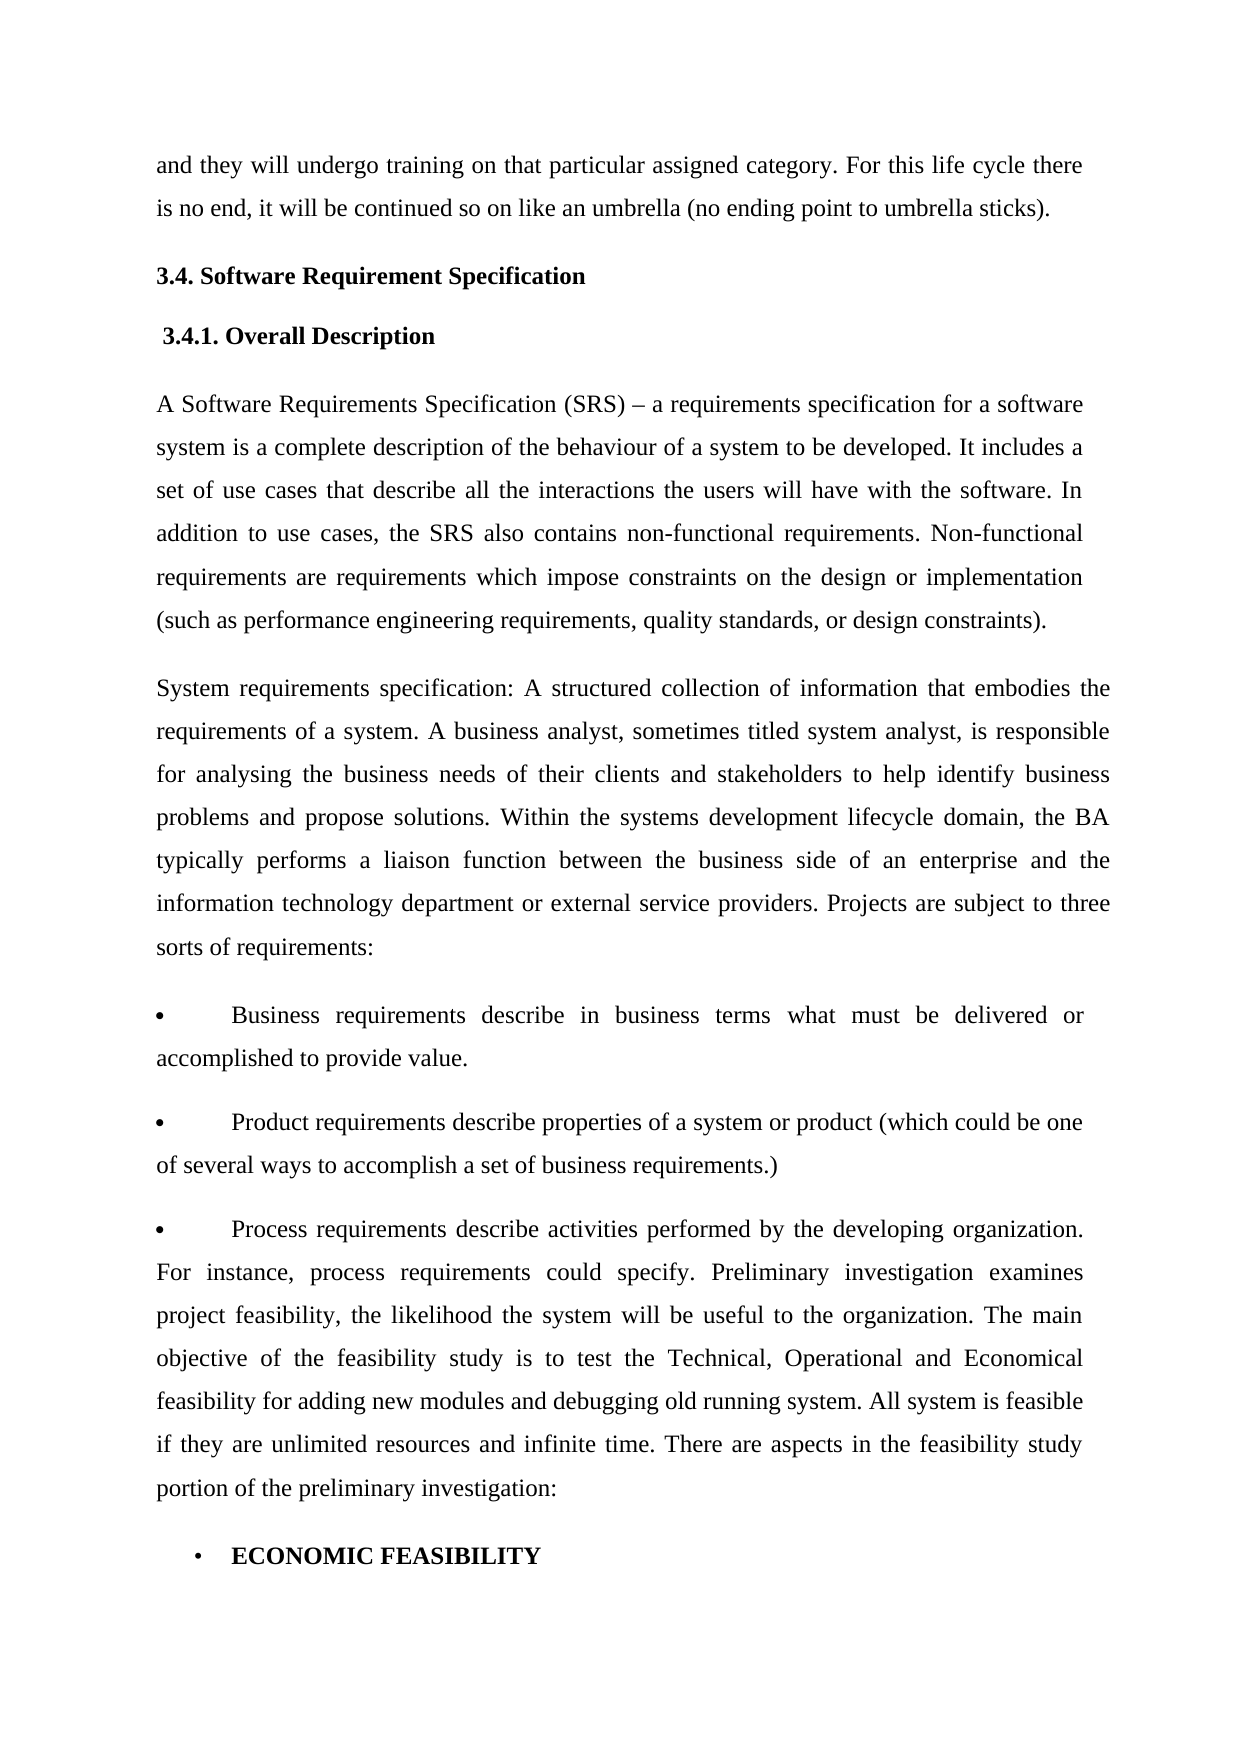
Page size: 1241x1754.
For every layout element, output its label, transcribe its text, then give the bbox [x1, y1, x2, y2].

text 3.4. Software Requirement Specification [156, 261, 1084, 290]
text 3.4.1. Overall Description [156, 321, 1084, 350]
list Process requirements describe activities performed by the developing organization. For instance, process requirements could specify. Preliminary investigation examines project feasibility, the likelihood the system will be useful to the organization. The main objective of the feasibility study is to test the Technical, Operational and Economical feasibility for adding new modules and debugging old running system. All system is feasible if they are unlimited resources and infinite time. There are aspects in the feasibility study portion of the preliminary investigation: [156, 1214, 1084, 1501]
text A Software Requirements Specification (SRS) – a requirements specification for a software system is a complete description of the behaviour of a system to be developed. It includes a set of use cases that describe all the interactions the users will have with the software. In addition to use cases, the SRS also contains non-functional requirements. Non-functional requirements are requirements which impose constraints on the design or implementation (such as performance engineering requirements, quality standards, or design constraints). [156, 389, 1084, 633]
list ECONOMIC FEASIBILITY [193, 1541, 1084, 1569]
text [156, 150, 1084, 222]
list Business requirements describe in business terms what must be delivered or accomplished to provide value. [156, 1000, 1084, 1072]
text System requirements specification: A structured collection of information that embodies the requirements of a system. A business analyst, sometimes titled system analyst, is responsible for analysing the business needs of their clients and stakeholders to help identify business problems and propose solutions. Within the systems development lifecycle domain, the BA typically performs a liaison function between the business side of an enterprise and the information technology department or external service providers. Projects are subject to three sorts of requirements: [156, 673, 1111, 960]
list Product requirements describe properties of a system or product (which could be one of several ways to accomplish a set of business requirements.) [156, 1107, 1084, 1179]
